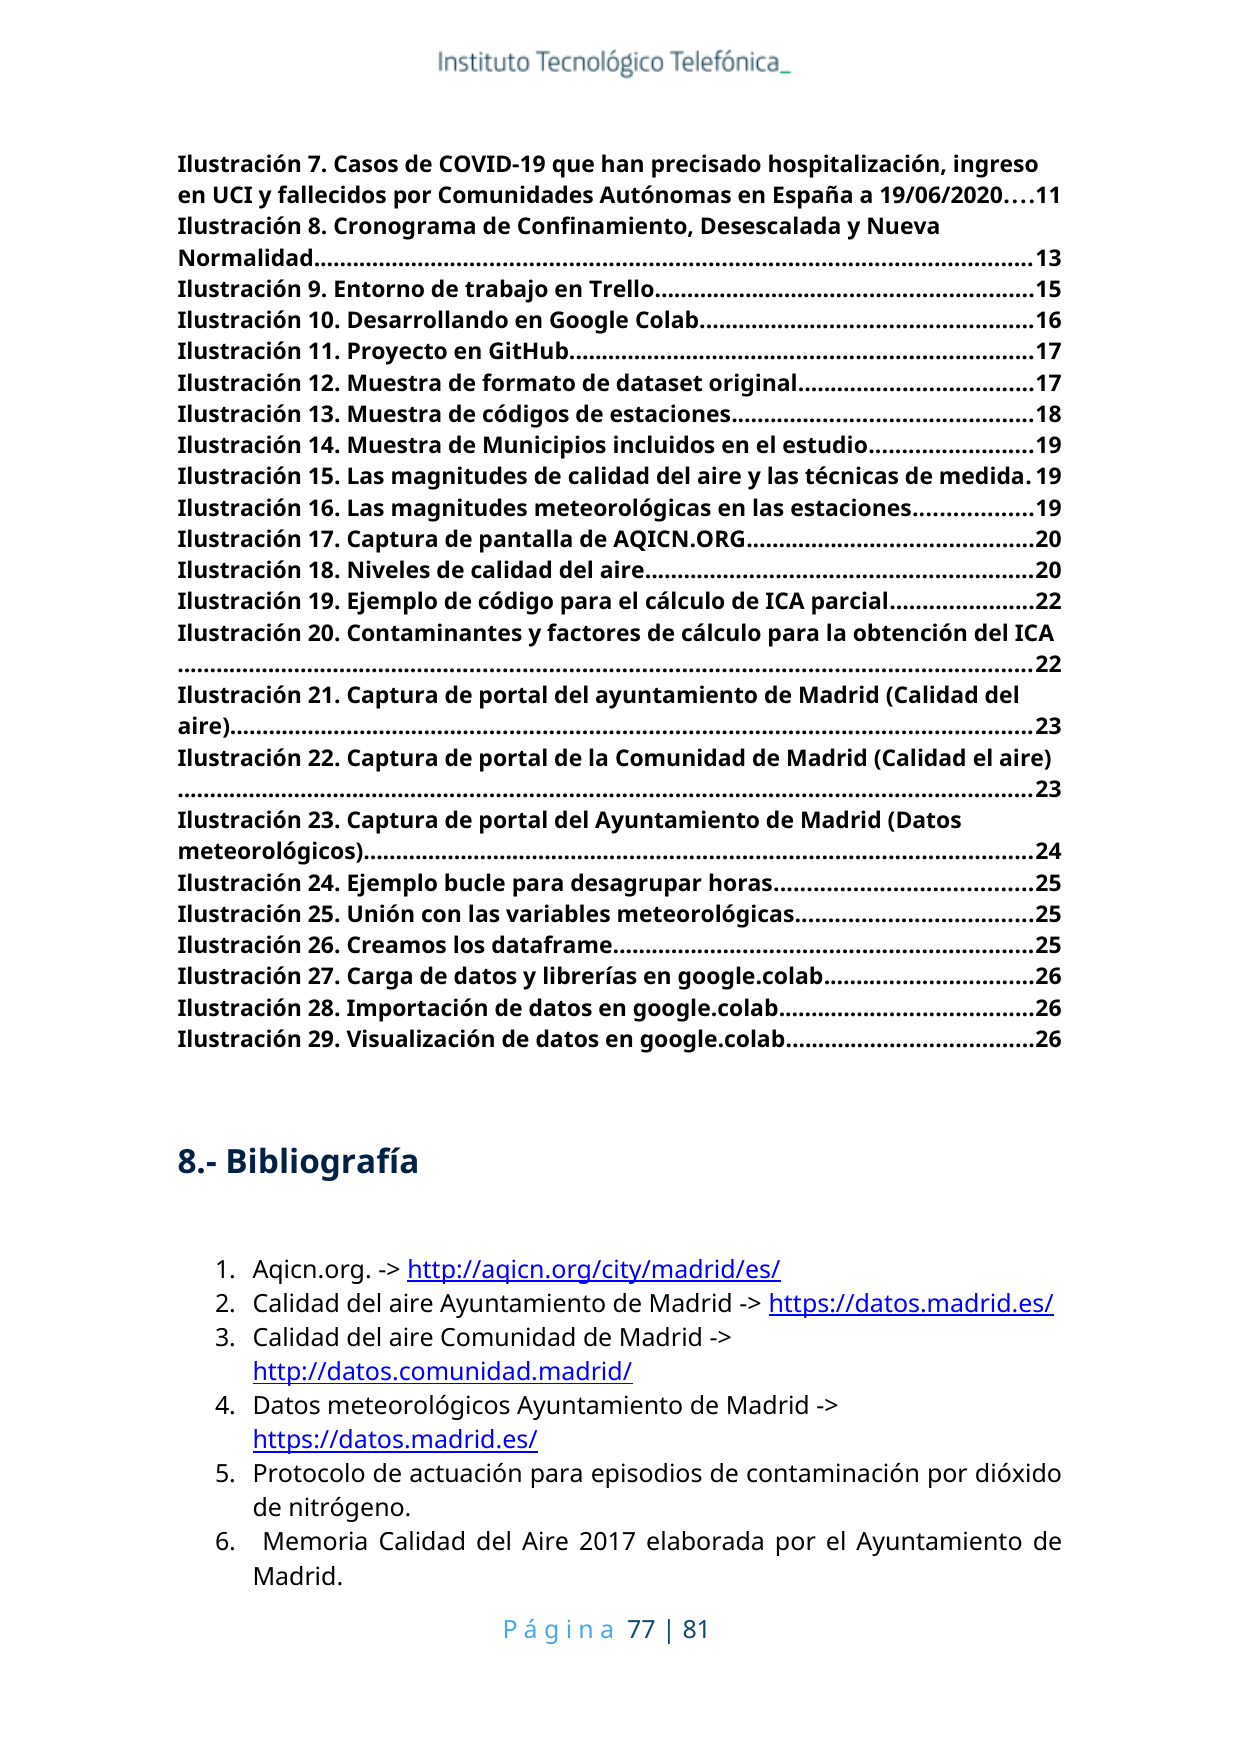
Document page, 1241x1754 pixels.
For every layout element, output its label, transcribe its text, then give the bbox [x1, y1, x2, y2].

list Calidad del aire Comunidad de Madrid -> http://datos.comunidad.madrid/ [215, 1320, 1063, 1388]
list Protocolo de actuación para episodios de contaminación por dióxido de nitrógeno. [215, 1456, 1063, 1524]
text Ilustración 21. Captura de portal del ayuntamiento de Madrid (Calidad del aire) 23 [177, 679, 1063, 741]
text Ilustración 29. Visualización de datos en google.colab 26 [177, 1023, 1063, 1054]
text Ilustración 7. Casos de COVID-19 que han precisado hospitalización, ingreso en UCI y fallecidos por Comunidades Autónomas en España a 19/06/2020 11 [177, 148, 1063, 210]
text Ilustración 10. Desarrollando en Google Colab. 16 [177, 304, 1063, 335]
text Ilustración 18. Niveles de calidad del aire 20 [177, 554, 1063, 585]
text Ilustración 26. Creamos los dataframe. 25 [177, 929, 1063, 960]
subtitle 8.- Bibliografía [177, 1138, 1063, 1183]
picture [433, 29, 807, 83]
text Ilustración 28. Importación de datos en google.colab 26 [177, 991, 1063, 1023]
list Memoria Calidad del Aire 2017 elaborada por el Ayuntamiento de Madrid. [215, 1524, 1063, 1592]
text Ilustración 8. Cronograma de Confinamiento, Desescalada y Nueva Normalidad 13 [177, 210, 1063, 273]
text Ilustración 22. Captura de portal de la Comunidad de Madrid (Calidad el aire) 23 [177, 741, 1063, 804]
text Ilustración 20. Contaminantes y factores de cálculo para la obtención del ICA 22 [177, 616, 1063, 679]
text Ilustración 15. Las magnitudes de calidad del aire y las técnicas de medida 19 [177, 460, 1063, 491]
text Ilustración 25. Unión con las variables meteorológicas 25 [177, 898, 1063, 929]
text Ilustración 27. Carga de datos y librerías en google.colab 26 [177, 960, 1063, 991]
text Ilustración 13. Muestra de códigos de estaciones 18 [177, 398, 1063, 429]
list Aqicn.org. -> http://aqicn.org/city/madrid/es/ [215, 1252, 1063, 1286]
text Ilustración 9. Entorno de trabajo en Trello 15 [177, 273, 1063, 304]
text Ilustración 11. Proyecto en GitHub. 17 [177, 335, 1063, 366]
text Ilustración 17. Captura de pantalla de AQICN.ORG 20 [177, 523, 1063, 554]
text Ilustración 19. Ejemplo de código para el cálculo de ICA parcial 22 [177, 585, 1063, 616]
text Ilustración 23. Captura de portal del Ayuntamiento de Madrid (Datos meteorológicos) 24 [177, 804, 1063, 866]
text Ilustración 24. Ejemplo bucle para desagrupar horas 25 [177, 866, 1063, 898]
text Ilustración 16. Las magnitudes meteorológicas en las estaciones 19 [177, 491, 1063, 523]
list Calidad del aire Ayuntamiento de Madrid -> https://datos.madrid.es/ [215, 1286, 1063, 1320]
list Datos meteorológicos Ayuntamiento de Madrid -> https://datos.madrid.es/ [215, 1388, 1063, 1456]
text Ilustración 14. Muestra de Municipios incluidos en el estudio 19 [177, 429, 1063, 460]
text Ilustración 12. Muestra de formato de dataset original 17 [177, 366, 1063, 398]
